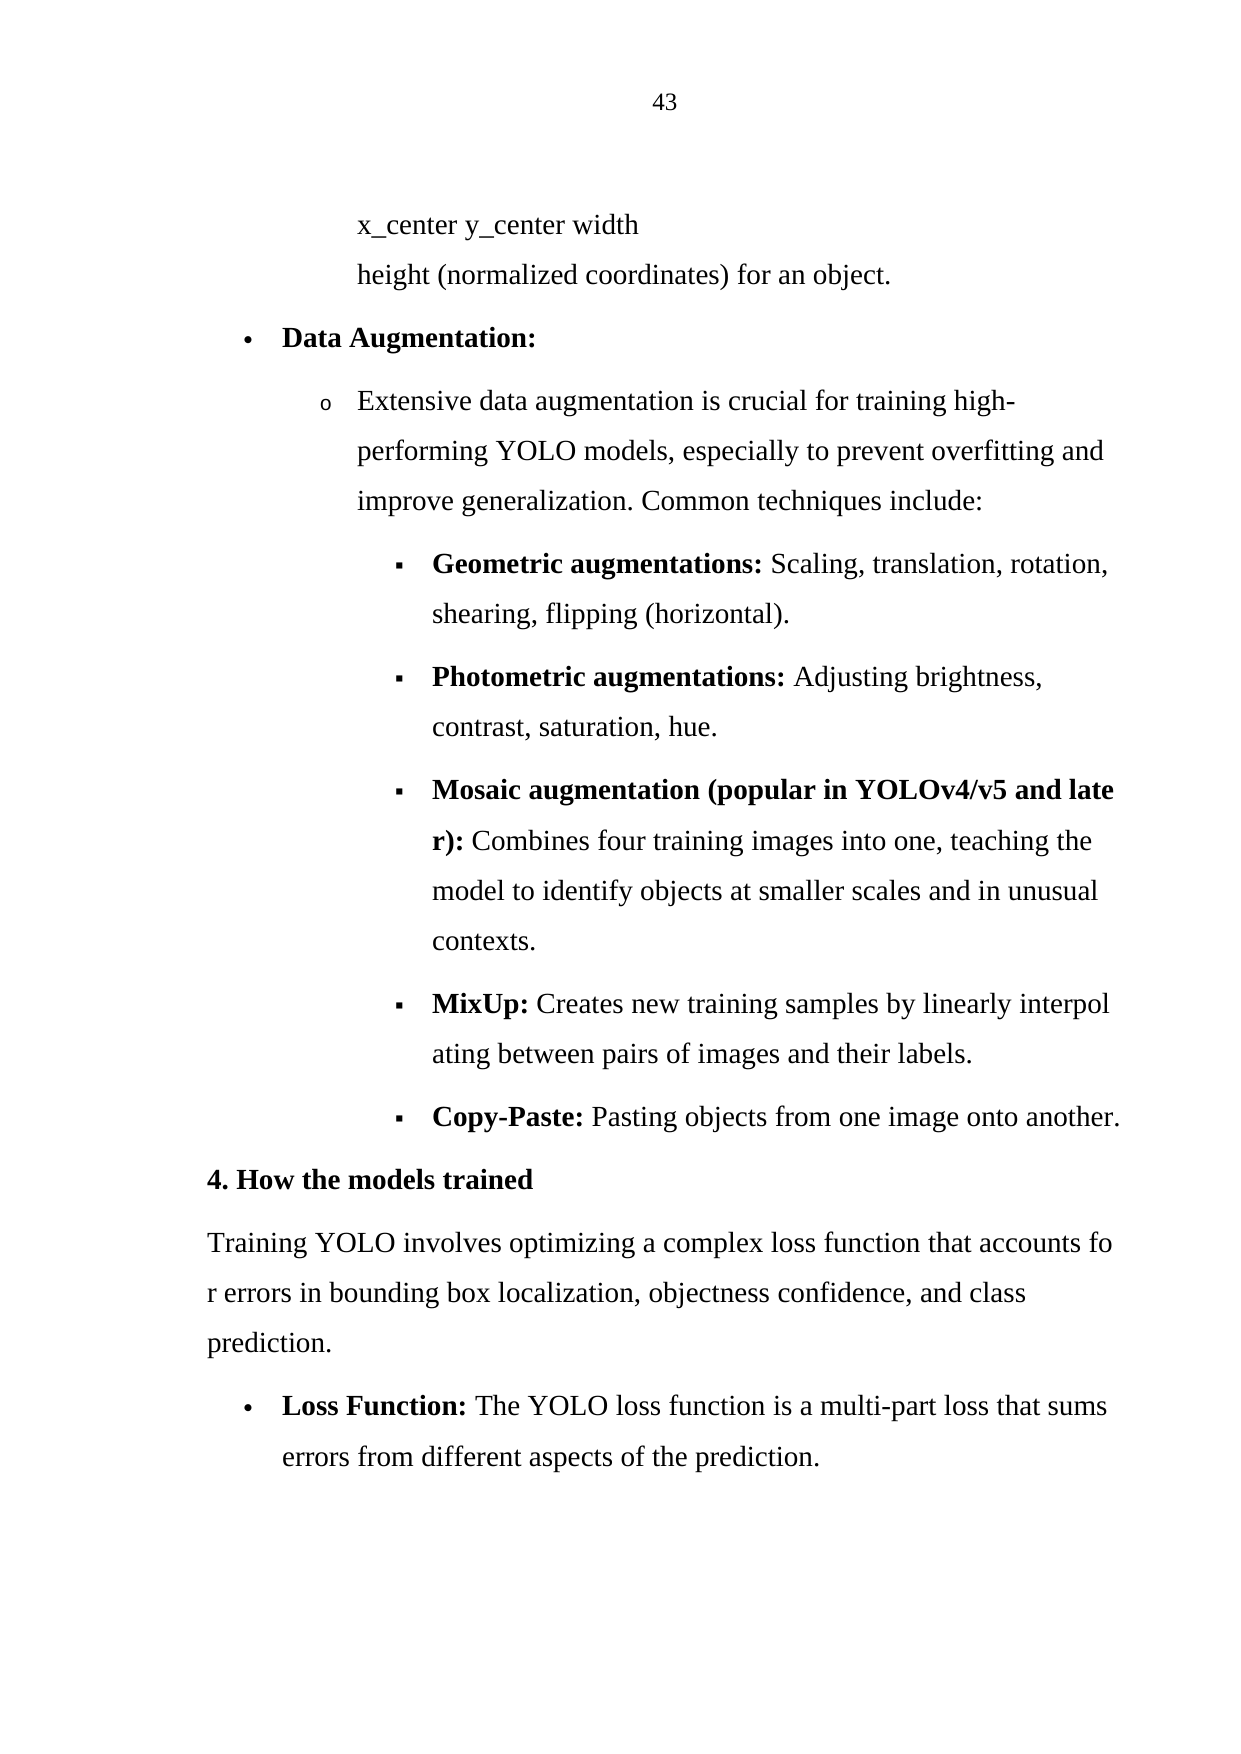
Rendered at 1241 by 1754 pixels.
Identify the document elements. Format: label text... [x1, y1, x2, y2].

list Loss Function: The YOLO loss function is a multi-part loss that sums errors from different aspects of the prediction. [244, 1388, 1122, 1472]
list Mosaic augmentation (popular in YOLOv4/v5 and later): Combines four training images into one, teaching the model to identify objects at smaller scales and in unusual contexts. [394, 772, 1122, 957]
list Extensive data augmentation is crucial for training high-performing YOLO models, especially to prevent overfitting and improve generalization. Common techniques include: [319, 383, 1122, 517]
list Photometric augmentations: Adjusting brightness, contrast, saturation, hue. [394, 659, 1122, 743]
text 4. How the models trained [207, 1162, 1122, 1196]
text Training YOLO involves optimizing a complex loss function that accounts for errors in bounding box localization, objectness confidence, and class prediction. [207, 1225, 1122, 1359]
list Geometric augmentations: Scaling, translation, rotation, shearing, flipping (horizontal). [394, 546, 1122, 630]
list MixUp: Creates new training samples by linearly interpolating between pairs of images and their labels. [394, 986, 1122, 1070]
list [319, 207, 1122, 291]
list Data Augmentation: [244, 320, 1122, 353]
list Copy-Paste: Pasting objects from one image onto another. [394, 1099, 1122, 1133]
